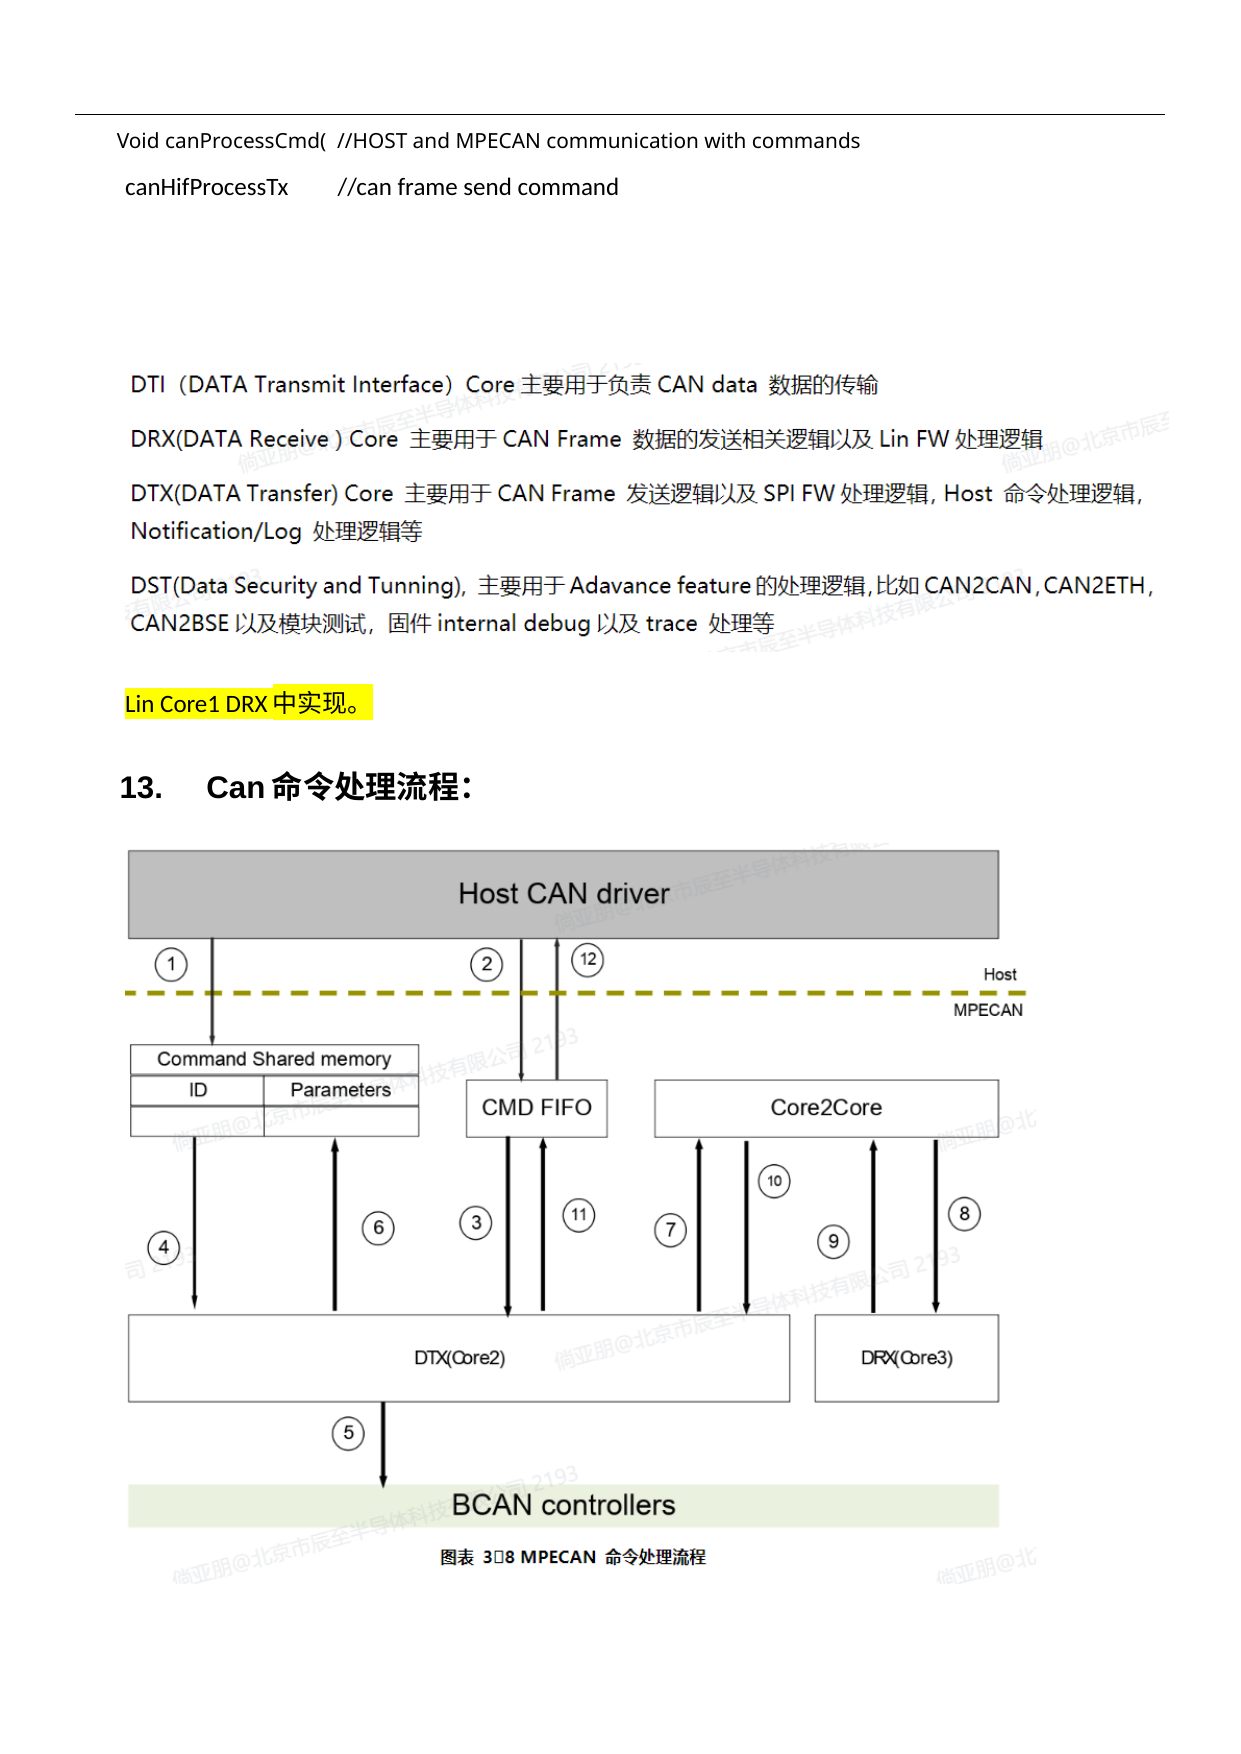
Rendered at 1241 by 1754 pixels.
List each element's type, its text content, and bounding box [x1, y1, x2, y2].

text canHifProcessTx //can frame send command [75, 171, 1165, 203]
text Lin Core1 DRX中实现。 [75, 669, 1165, 734]
text Void canProcessCmd( //HOST and MPECAN communication with commands [75, 124, 1165, 156]
subtitle Can命令处理流程： [119, 752, 1165, 817]
